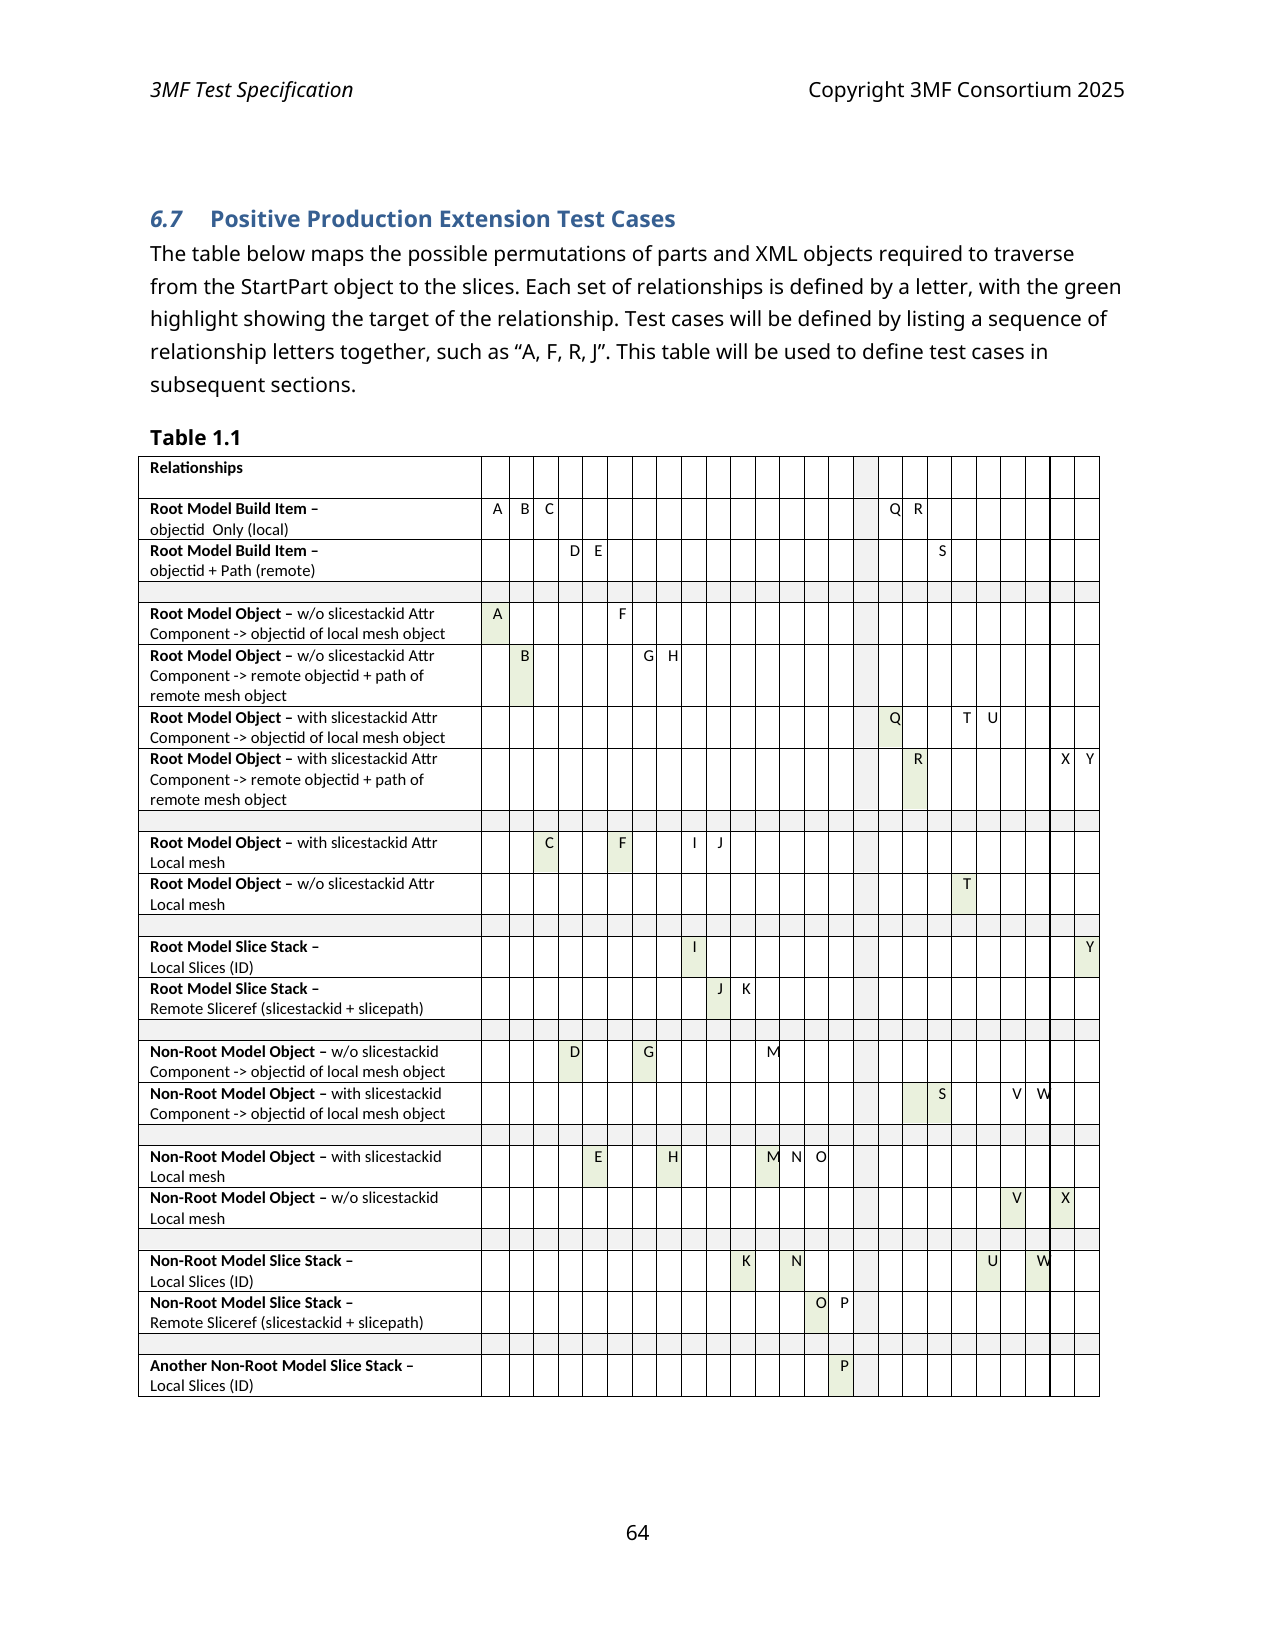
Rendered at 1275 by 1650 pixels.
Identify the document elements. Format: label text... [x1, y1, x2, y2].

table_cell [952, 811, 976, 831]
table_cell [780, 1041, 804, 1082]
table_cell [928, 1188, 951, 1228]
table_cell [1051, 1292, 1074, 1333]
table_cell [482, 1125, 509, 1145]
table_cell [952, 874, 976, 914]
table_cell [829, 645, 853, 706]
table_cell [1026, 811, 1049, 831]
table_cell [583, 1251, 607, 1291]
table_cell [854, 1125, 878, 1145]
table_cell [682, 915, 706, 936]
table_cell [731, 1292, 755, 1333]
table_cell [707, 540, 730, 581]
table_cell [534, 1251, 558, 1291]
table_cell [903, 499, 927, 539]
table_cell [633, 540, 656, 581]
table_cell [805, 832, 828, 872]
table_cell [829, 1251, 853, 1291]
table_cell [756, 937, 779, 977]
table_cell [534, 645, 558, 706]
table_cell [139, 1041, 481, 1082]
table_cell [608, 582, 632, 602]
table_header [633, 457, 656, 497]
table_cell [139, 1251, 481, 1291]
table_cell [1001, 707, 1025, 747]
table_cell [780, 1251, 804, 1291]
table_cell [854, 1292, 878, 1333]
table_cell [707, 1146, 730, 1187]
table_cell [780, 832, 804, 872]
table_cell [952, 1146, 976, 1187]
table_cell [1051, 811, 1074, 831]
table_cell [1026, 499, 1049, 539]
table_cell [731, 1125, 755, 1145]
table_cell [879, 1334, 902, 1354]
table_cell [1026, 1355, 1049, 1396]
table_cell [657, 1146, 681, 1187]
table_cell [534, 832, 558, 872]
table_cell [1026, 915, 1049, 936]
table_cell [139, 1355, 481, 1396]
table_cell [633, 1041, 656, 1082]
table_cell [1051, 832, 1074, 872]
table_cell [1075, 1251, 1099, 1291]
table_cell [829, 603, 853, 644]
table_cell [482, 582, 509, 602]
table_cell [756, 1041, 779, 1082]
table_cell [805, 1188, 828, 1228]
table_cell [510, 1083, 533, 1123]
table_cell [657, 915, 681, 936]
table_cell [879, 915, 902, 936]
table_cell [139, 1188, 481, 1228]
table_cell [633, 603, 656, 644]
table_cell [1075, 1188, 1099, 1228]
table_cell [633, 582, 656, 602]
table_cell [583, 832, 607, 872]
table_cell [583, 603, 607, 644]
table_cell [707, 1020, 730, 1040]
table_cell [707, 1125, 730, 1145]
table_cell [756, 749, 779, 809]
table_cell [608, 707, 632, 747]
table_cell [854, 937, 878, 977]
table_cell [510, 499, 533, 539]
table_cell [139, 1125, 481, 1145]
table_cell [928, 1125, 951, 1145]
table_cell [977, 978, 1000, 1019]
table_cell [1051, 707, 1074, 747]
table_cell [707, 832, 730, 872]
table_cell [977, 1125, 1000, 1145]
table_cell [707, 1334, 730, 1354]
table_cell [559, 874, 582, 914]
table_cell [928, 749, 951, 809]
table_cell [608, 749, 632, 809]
subtitle Positive Production Extension Test Cases [150, 203, 1125, 235]
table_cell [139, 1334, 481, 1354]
text The table below maps the possible permutations of parts and XML objects required to traverse from the StartPart object to the slices. Each set of relationships is defined by a letter, with the green highlight showing the target of the relationship. Test cases will be defined by listing a sequence of relationship letters together, such as “A, F, R, J”. This table will be used to define test cases in subsequent sections. [150, 239, 1125, 398]
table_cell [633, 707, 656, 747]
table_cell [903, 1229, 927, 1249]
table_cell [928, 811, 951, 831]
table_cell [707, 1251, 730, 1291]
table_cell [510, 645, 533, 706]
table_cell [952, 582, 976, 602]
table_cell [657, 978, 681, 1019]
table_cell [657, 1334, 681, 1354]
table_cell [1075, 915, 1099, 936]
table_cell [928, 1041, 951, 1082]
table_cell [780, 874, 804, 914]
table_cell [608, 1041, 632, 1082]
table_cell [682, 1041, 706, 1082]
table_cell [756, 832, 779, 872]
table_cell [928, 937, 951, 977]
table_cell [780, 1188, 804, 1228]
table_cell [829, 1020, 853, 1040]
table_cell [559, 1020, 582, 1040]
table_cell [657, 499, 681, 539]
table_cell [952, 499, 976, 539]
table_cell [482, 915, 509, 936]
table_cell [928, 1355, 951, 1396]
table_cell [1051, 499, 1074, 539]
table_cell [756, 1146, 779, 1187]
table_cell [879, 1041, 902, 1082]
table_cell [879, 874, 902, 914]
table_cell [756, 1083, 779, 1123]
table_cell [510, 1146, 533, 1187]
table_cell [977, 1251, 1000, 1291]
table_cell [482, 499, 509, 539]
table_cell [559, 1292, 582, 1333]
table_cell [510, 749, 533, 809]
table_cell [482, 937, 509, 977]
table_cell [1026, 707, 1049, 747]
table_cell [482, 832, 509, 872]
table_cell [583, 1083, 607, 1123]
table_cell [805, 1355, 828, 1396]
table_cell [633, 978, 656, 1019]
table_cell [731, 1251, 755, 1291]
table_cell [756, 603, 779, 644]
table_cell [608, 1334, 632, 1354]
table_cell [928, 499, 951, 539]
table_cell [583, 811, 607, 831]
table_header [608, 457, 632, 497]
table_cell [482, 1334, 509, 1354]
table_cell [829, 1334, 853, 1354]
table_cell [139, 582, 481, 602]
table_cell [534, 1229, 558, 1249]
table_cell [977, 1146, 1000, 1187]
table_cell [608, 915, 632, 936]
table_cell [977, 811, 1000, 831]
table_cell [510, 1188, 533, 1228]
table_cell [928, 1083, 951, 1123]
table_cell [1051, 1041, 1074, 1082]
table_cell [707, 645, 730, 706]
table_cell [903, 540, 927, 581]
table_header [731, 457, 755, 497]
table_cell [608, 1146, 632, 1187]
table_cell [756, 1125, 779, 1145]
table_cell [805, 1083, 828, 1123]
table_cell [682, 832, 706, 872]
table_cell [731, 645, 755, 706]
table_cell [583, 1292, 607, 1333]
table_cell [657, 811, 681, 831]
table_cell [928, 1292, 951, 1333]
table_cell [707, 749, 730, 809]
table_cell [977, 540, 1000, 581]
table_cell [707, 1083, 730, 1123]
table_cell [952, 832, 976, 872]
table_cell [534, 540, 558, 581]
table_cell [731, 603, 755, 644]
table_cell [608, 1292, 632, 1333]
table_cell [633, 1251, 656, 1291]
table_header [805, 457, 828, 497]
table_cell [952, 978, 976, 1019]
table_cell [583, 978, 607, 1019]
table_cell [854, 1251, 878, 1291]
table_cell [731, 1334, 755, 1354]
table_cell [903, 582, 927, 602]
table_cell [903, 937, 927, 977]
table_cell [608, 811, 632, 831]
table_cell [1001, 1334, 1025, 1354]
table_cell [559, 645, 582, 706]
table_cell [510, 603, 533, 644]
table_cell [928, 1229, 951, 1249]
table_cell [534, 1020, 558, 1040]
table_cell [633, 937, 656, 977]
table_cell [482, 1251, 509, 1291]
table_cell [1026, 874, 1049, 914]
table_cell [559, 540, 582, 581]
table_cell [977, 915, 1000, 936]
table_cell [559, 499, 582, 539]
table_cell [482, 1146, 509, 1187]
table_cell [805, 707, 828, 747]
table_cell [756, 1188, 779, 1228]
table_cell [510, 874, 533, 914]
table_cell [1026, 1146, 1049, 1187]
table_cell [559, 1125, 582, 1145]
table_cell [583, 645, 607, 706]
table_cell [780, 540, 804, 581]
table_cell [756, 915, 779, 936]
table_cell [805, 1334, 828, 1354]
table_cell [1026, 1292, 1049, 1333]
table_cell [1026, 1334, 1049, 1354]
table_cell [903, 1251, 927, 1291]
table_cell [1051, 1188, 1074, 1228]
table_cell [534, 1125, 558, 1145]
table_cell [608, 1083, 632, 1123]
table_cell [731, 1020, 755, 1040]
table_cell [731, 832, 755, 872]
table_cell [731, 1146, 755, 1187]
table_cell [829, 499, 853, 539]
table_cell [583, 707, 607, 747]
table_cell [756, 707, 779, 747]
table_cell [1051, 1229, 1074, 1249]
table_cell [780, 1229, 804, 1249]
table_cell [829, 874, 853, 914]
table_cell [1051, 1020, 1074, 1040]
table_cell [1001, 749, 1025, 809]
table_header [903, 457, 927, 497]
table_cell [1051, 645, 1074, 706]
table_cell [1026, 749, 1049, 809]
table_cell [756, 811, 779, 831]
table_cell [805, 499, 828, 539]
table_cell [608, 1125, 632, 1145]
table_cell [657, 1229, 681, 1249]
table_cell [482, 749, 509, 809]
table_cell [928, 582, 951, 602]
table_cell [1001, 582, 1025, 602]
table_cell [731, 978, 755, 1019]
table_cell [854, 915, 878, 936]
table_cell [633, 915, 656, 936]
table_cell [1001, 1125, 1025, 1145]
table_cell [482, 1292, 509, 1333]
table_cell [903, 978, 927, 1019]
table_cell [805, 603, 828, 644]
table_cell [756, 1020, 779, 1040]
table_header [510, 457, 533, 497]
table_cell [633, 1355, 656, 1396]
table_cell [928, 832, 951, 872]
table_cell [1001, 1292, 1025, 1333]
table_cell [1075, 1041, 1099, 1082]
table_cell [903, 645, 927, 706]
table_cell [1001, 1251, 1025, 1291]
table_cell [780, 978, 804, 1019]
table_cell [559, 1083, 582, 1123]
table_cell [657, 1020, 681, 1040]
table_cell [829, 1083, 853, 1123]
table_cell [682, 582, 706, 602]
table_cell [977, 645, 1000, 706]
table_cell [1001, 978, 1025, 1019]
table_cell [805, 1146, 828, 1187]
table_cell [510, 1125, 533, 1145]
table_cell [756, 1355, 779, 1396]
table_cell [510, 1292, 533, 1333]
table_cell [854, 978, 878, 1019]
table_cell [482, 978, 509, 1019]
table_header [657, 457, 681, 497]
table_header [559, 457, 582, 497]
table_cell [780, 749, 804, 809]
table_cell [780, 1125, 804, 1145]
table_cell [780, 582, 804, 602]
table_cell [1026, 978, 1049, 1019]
text Table 1.1 [150, 423, 1125, 452]
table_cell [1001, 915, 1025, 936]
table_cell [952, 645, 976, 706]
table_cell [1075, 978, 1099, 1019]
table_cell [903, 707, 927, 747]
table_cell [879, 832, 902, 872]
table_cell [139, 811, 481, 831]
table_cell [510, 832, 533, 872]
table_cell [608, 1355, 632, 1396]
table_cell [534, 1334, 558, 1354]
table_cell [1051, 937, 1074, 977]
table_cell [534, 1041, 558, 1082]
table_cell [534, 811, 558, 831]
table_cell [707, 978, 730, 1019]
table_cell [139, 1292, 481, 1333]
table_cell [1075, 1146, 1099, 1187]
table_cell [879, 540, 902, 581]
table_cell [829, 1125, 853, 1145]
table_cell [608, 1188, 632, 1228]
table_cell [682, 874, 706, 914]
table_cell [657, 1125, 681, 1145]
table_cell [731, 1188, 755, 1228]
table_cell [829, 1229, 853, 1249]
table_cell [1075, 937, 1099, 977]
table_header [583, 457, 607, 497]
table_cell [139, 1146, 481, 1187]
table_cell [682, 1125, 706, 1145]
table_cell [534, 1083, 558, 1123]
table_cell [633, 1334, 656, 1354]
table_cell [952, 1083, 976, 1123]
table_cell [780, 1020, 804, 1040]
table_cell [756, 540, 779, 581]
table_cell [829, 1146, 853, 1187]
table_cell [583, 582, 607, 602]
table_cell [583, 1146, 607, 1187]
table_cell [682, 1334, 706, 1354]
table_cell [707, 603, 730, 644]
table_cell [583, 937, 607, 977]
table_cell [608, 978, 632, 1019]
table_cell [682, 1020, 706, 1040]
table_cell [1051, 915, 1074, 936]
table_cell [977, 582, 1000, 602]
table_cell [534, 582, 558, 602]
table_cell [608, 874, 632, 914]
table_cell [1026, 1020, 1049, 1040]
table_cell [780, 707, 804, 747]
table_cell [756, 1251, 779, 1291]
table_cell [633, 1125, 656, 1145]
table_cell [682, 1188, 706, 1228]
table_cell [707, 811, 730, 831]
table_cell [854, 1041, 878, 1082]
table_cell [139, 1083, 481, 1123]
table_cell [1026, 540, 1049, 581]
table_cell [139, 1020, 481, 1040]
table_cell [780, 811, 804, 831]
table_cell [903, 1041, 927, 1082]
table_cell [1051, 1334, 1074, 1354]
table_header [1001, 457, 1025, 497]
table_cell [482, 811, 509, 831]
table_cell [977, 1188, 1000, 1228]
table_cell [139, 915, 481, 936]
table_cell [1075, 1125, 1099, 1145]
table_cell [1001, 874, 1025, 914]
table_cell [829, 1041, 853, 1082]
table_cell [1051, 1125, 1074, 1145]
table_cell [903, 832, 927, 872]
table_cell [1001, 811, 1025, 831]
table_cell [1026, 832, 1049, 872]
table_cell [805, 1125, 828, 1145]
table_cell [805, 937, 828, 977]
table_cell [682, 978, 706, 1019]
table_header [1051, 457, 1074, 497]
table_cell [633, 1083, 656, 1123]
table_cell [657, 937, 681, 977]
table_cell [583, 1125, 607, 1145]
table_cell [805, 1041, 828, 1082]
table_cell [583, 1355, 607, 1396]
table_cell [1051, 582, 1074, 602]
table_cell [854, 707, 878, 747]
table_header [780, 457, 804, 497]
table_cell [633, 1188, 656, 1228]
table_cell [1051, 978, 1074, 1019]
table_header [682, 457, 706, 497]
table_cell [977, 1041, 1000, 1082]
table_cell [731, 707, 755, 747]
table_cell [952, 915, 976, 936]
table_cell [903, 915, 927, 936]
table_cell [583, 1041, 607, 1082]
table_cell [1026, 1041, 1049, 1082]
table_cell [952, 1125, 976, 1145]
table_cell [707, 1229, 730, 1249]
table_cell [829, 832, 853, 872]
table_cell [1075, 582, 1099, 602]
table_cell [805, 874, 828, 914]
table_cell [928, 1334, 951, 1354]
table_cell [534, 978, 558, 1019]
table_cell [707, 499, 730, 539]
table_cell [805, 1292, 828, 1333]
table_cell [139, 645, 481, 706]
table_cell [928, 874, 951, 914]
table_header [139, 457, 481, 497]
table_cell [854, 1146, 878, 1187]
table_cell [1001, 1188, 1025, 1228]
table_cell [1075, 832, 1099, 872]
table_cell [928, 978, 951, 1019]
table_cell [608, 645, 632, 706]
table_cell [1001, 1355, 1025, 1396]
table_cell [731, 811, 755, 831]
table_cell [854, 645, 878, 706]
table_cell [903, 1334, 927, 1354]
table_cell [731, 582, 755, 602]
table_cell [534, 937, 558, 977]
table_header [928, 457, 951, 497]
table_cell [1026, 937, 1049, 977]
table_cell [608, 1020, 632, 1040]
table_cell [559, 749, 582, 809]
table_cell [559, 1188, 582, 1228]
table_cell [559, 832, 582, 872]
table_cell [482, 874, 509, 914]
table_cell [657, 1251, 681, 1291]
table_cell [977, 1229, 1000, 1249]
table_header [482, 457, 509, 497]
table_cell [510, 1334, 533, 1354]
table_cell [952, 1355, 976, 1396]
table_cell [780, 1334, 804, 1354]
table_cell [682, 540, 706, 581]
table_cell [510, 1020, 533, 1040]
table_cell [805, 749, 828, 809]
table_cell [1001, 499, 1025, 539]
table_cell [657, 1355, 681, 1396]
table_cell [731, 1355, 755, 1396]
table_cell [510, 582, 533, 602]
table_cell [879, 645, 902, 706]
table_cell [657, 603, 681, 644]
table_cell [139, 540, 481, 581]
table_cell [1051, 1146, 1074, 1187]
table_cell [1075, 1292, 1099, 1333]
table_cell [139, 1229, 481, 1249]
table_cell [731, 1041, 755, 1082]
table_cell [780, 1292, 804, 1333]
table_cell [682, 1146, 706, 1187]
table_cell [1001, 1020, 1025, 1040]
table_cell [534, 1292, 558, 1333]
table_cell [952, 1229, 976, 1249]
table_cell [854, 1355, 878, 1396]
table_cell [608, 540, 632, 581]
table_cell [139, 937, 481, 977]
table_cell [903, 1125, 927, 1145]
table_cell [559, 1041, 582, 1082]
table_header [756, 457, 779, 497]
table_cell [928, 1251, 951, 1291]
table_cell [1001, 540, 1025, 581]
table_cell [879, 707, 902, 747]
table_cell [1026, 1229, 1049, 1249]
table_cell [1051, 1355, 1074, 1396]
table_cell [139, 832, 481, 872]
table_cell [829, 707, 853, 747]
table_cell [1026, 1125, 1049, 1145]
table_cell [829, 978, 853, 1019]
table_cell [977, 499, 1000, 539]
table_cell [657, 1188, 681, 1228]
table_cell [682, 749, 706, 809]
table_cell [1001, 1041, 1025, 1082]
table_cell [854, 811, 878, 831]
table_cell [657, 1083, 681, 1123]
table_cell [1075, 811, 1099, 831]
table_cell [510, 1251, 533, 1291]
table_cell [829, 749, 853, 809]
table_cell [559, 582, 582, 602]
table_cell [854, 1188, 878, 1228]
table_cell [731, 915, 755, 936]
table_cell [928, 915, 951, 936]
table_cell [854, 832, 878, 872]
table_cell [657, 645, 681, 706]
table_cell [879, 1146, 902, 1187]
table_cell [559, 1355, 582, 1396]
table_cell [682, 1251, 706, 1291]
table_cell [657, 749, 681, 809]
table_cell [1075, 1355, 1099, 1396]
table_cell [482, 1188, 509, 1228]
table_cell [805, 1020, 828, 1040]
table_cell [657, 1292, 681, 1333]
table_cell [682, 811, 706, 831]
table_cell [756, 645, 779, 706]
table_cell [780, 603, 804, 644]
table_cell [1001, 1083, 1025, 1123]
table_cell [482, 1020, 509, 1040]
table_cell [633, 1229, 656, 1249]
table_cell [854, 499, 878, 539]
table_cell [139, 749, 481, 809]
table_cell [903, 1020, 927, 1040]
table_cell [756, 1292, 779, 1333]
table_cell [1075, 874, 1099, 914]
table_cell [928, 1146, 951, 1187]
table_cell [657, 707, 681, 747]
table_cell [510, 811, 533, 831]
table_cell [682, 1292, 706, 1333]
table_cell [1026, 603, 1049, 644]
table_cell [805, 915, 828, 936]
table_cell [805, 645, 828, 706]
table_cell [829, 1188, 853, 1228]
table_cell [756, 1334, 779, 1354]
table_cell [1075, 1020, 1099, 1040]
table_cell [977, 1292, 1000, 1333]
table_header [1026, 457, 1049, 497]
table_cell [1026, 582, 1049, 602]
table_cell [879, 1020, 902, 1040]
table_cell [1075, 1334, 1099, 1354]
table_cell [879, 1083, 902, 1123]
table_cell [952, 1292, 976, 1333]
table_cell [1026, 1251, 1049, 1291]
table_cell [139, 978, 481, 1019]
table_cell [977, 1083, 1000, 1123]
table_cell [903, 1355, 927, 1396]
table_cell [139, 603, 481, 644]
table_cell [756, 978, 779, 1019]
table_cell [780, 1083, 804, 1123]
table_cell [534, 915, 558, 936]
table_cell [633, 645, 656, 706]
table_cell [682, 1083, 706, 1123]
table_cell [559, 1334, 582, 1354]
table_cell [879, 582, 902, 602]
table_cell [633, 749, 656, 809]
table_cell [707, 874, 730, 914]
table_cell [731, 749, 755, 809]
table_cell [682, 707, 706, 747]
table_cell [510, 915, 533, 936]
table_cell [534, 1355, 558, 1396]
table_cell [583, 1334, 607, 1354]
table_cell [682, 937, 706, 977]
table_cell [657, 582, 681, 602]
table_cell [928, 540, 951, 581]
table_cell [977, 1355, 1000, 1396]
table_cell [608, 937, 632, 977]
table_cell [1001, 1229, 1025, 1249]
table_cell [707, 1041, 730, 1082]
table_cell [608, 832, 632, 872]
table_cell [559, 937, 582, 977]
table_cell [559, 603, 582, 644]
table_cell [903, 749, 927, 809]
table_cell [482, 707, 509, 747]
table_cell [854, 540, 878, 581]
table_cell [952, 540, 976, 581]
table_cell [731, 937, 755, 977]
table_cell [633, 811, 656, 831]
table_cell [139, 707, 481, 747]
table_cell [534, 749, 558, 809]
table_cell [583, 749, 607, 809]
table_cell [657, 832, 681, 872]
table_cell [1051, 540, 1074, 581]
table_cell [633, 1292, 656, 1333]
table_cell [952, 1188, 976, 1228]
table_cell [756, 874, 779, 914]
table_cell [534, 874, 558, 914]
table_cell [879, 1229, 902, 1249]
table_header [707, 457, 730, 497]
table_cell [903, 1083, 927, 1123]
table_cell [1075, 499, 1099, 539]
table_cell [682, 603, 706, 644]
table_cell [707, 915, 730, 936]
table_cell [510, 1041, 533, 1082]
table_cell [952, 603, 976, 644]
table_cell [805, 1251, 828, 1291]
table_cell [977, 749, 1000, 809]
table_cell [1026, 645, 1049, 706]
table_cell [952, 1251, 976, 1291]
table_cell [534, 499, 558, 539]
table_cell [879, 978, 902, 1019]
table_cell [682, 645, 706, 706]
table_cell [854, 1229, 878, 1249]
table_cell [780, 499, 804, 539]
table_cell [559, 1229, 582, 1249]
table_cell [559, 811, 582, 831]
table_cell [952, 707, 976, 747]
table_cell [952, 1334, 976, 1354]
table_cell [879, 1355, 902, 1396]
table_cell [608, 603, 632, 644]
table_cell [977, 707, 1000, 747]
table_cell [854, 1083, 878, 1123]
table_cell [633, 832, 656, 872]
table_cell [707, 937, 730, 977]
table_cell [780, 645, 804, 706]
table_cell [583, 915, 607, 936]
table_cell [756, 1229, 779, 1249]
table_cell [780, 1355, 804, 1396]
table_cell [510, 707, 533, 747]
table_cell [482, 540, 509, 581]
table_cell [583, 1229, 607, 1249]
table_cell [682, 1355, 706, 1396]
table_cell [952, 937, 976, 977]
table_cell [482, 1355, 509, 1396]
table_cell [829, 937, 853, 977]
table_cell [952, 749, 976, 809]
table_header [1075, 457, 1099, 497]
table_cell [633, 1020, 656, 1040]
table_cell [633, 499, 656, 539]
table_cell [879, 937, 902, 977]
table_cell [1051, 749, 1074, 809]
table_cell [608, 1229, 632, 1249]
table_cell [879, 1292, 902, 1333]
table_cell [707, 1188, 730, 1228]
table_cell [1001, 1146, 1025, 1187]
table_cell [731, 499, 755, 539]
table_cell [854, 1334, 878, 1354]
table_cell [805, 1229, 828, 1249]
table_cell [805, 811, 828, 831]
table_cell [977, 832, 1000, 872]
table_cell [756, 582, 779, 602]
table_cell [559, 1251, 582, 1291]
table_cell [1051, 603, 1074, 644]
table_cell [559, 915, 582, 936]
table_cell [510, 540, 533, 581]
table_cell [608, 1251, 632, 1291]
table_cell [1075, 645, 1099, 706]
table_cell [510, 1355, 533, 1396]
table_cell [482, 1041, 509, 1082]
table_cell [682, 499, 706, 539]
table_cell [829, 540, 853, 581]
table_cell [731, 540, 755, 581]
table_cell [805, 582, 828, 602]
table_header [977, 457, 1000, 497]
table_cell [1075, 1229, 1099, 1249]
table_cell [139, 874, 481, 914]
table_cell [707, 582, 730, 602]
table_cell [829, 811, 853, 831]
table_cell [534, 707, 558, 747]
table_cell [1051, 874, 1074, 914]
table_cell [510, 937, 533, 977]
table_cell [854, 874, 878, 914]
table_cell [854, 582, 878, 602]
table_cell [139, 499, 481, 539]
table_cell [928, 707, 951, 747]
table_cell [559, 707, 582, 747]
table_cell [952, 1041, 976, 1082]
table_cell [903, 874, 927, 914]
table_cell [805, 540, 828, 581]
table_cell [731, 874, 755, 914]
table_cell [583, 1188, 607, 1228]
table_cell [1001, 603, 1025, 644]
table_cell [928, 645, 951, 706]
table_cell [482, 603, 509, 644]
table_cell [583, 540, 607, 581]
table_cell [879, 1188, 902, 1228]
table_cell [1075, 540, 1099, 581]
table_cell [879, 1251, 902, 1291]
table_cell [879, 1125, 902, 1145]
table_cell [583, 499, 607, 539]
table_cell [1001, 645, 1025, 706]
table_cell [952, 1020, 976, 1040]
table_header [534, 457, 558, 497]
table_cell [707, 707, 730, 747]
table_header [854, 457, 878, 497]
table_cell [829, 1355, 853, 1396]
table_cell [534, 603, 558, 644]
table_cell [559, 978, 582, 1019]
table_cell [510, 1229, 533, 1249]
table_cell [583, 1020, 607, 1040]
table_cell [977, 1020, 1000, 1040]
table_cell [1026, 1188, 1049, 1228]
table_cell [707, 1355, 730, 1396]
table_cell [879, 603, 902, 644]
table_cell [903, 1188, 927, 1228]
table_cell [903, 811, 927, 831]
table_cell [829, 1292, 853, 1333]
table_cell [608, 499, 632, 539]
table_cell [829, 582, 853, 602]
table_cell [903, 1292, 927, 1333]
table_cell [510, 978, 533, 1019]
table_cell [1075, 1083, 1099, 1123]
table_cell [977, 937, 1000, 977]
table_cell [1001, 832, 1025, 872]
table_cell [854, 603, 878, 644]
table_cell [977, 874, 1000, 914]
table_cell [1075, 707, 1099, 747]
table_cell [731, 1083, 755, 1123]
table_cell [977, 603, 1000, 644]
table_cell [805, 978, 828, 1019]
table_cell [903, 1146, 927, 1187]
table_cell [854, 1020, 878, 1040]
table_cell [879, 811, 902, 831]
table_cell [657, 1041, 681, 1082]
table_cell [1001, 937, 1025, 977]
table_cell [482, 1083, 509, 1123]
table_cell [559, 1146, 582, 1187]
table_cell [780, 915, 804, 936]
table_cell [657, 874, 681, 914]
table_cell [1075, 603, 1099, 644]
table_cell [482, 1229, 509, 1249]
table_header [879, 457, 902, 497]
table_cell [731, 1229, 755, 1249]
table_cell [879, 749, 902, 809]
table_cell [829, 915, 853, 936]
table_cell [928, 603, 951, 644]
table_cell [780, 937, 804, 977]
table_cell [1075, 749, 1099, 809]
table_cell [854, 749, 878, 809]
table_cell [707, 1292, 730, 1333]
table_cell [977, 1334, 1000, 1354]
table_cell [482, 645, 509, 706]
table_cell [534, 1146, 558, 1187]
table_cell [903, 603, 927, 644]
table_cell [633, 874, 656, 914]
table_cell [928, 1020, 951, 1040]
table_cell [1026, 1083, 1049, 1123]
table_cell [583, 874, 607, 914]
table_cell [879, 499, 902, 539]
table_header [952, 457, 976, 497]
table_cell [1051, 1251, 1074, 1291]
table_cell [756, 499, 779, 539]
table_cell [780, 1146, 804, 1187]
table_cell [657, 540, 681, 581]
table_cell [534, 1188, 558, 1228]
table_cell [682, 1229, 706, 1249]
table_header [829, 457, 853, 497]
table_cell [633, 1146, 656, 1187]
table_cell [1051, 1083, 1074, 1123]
